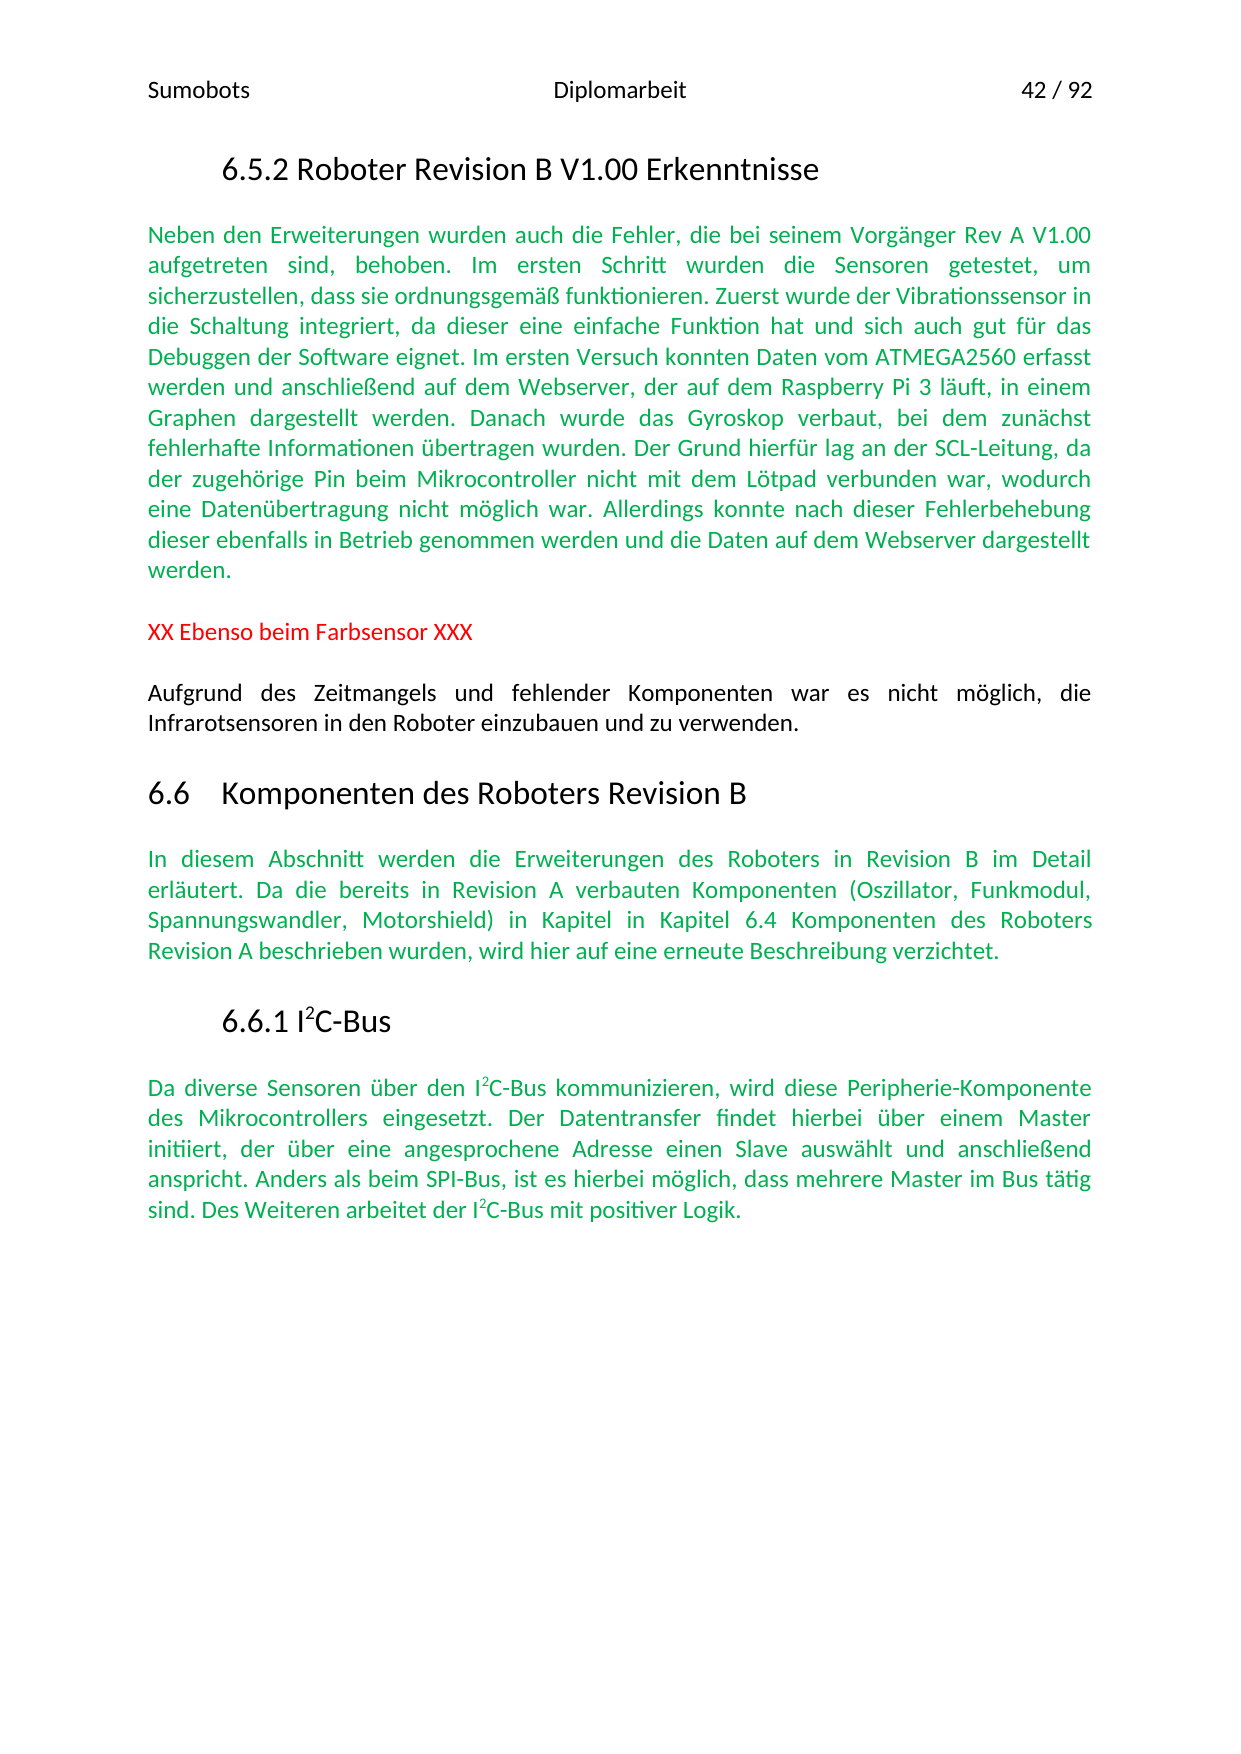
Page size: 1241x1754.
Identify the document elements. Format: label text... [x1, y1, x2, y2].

text In diesem Abschnitt werden die Erweiterungen des Roboters in Revision B im Detail erläutert. Da die bereits in Revision A verbauten Komponenten (Oszillator, Funkmodul, Spannungswandler, Motorshield) in Kapitel in Kapitel 6.4 Komponenten des Roboters Revision A beschrieben wurden, wird hier auf eine erneute Beschreibung verzichtet. [148, 844, 1093, 966]
text Da diverse Sensoren über den I2C-Bus kommunizieren, wird diese Peripherie-Komponente des Mikrocontrollers eingesetzt. Der Datentransfer findet hierbei über einem Master initiiert, der über eine angesprochene Adresse einen Slave auswählt und anschließend anspricht. Anders als beim SPI-Bus, ist es hierbei möglich, dass mehrere Master im Bus tätig sind. Des Weiteren arbeitet der I2C-Bus mit positiver Logik. [148, 1072, 1093, 1224]
subtitle I2C-Bus [221, 1000, 1093, 1041]
text XX Ebenso beim Farbsensor XXX [148, 616, 1093, 646]
text Aufgrund des Zeitmangels und fehlender Komponenten war es nicht möglich, die Infrarotsensoren in den Roboter einzubauen und zu verwenden. [148, 677, 1093, 738]
text Neben den Erweiterungen wurden auch die Fehler, die bei seinem Vorgänger Rev A V1.00 aufgetreten sind, behoben. Im ersten Schritt wurden die Sensoren getestet, um sicherzustellen, dass sie ordnungsgemäß funktionieren. Zuerst wurde der Vibrationssensor in die Schaltung integriert, da dieser eine einfache Funktion hat und sich auch gut für das Debuggen der Software eignet. Im ersten Versuch konnten Daten vom ATMEGA2560 erfasst werden und anschließend auf dem Webserver, der auf dem Raspberry Pi 3 läuft, in einem Graphen dargestellt werden. Danach wurde das Gyroskop verbaut, bei dem zunächst fehlerhafte Informationen übertragen wurden. Der Grund hierfür lag an der SCL-Leitung, da der zugehörige Pin beim Mikrocontroller nicht mit dem Lötpad verbunden war, wodurch eine Datenübertragung nicht möglich war. Allerdings konnte nach dieser Fehlerbehebung dieser ebenfalls in Betrieb genommen werden und die Daten auf dem Webserver dargestellt werden. [148, 219, 1093, 585]
subtitle Komponenten des Roboters Revision B [148, 772, 1093, 813]
subtitle Roboter Revision B V1.00 Erkenntnisse [221, 148, 1093, 188]
